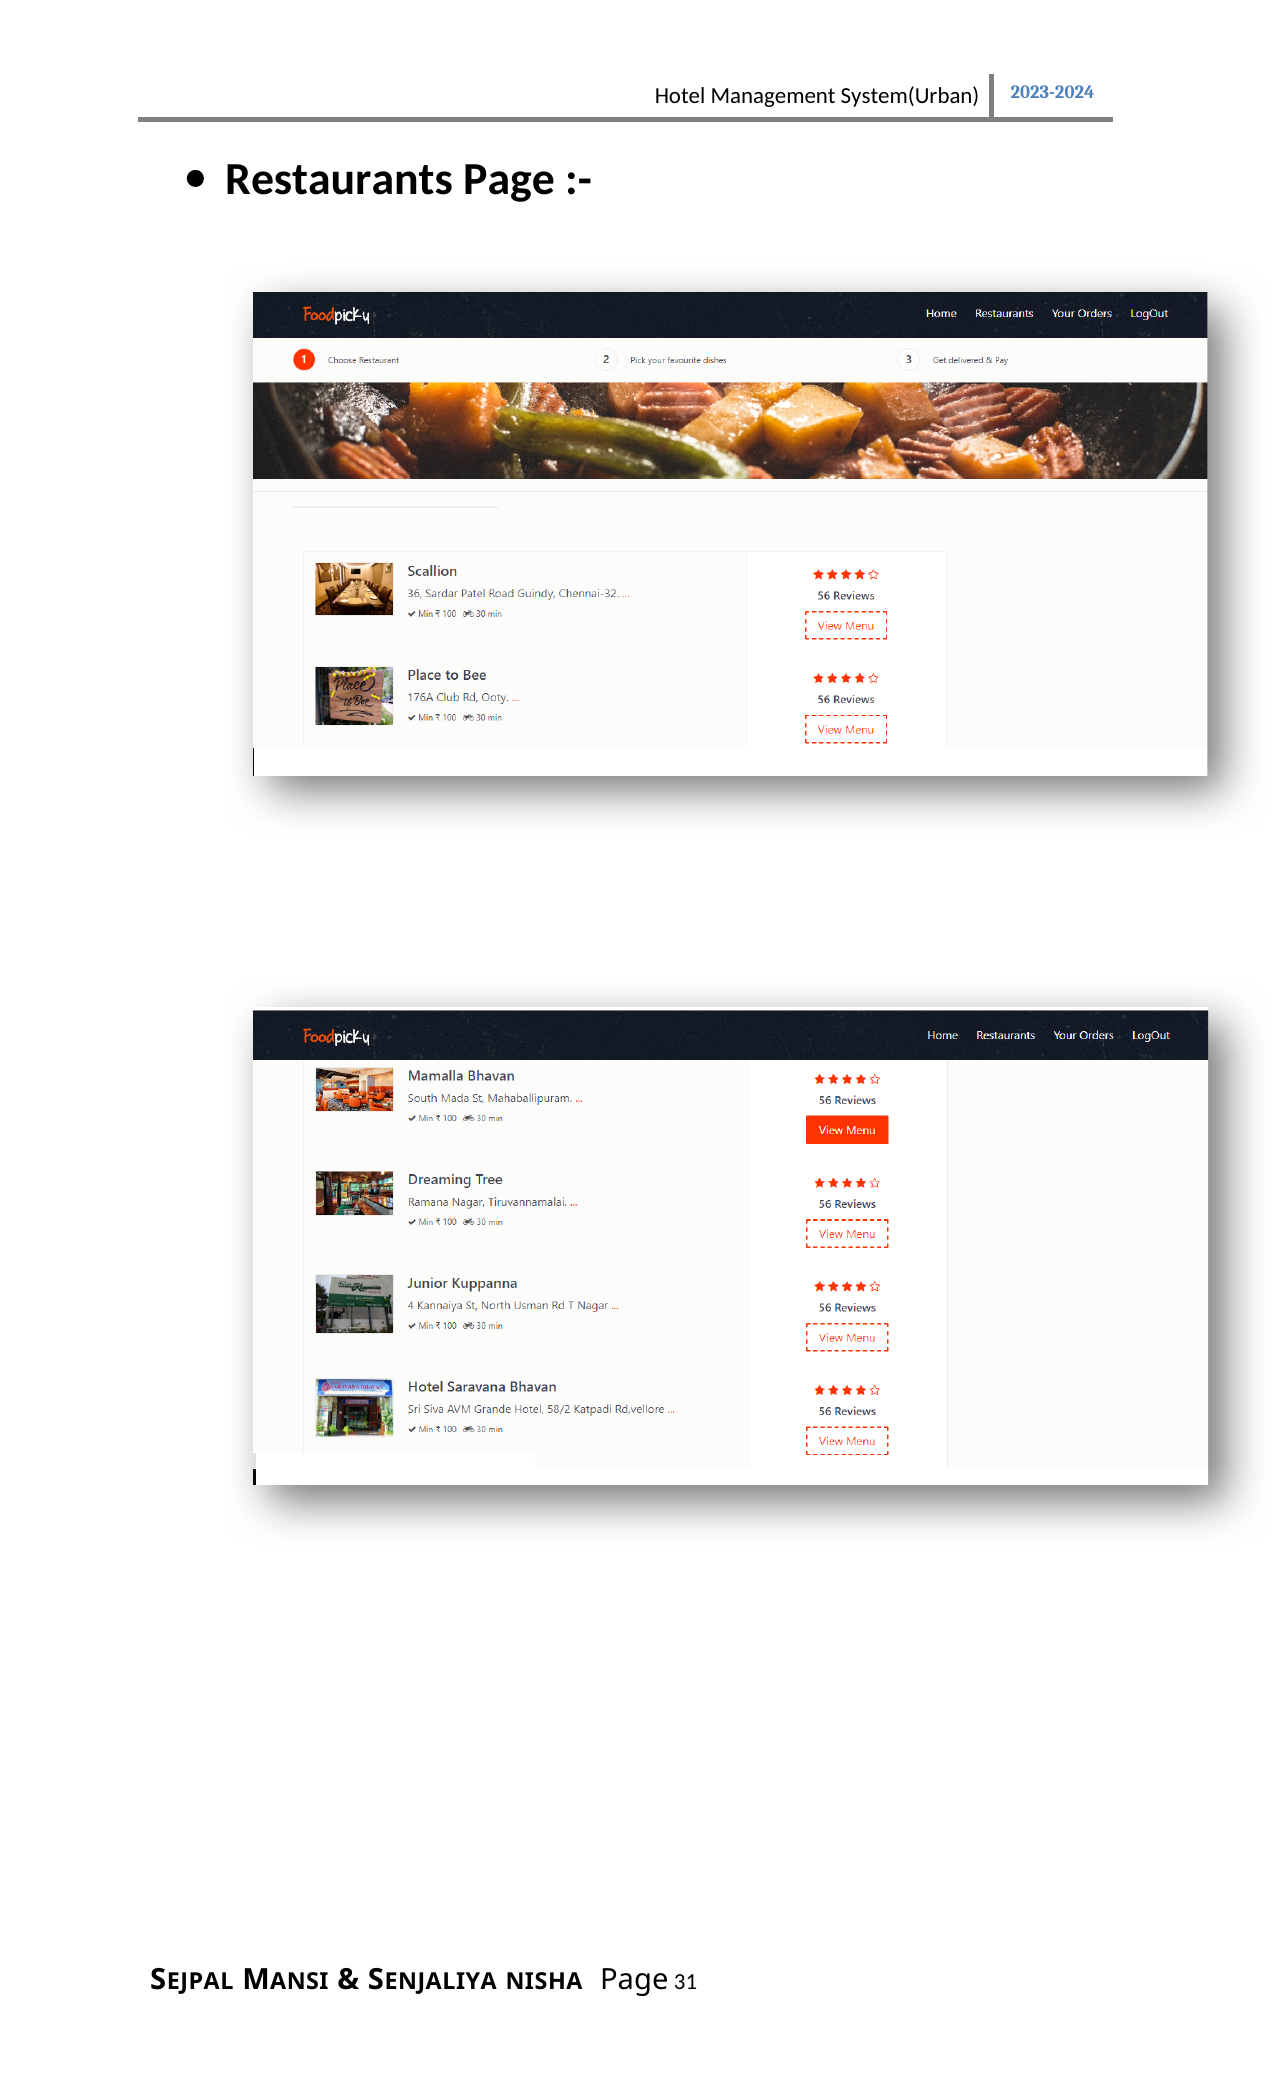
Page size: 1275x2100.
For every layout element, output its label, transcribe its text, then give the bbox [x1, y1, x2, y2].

picture [253, 292, 1208, 776]
list Restaurants Page :- [187, 150, 1125, 206]
picture [253, 1007, 1209, 1485]
